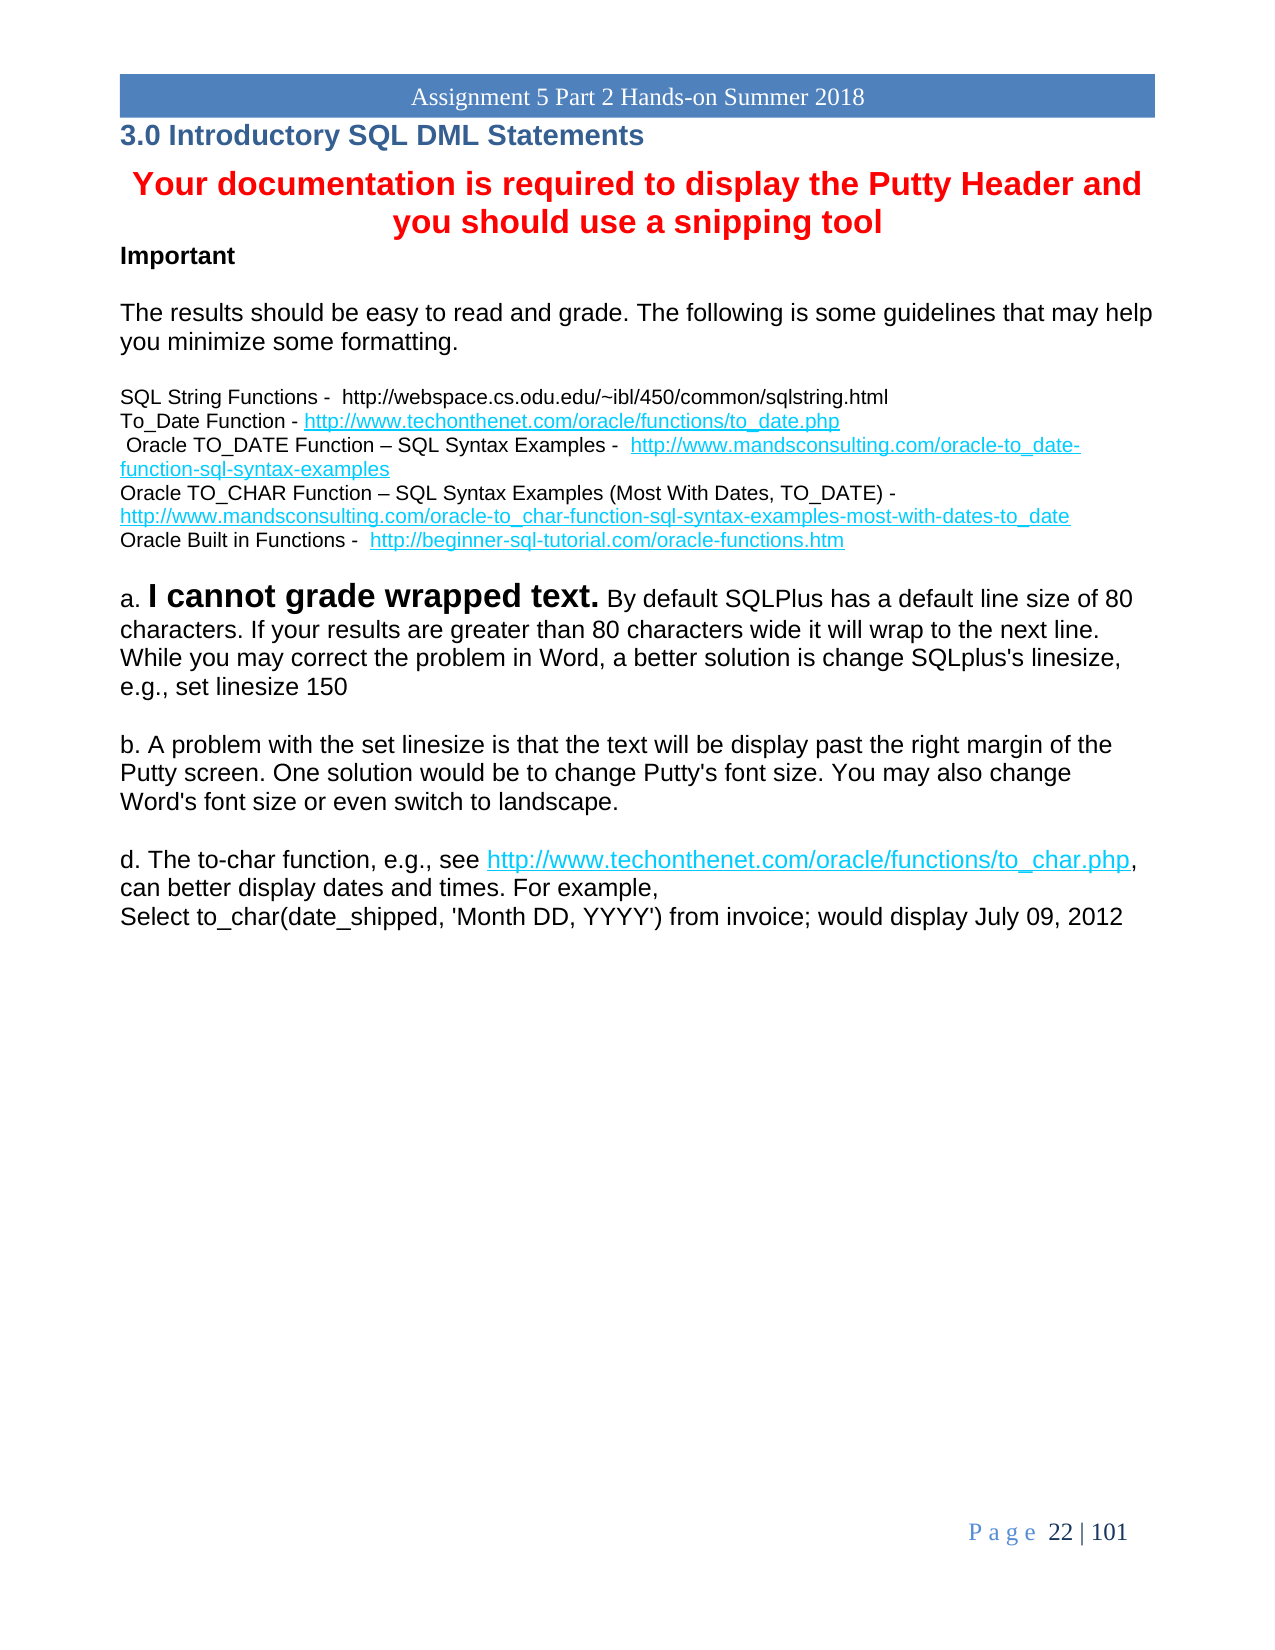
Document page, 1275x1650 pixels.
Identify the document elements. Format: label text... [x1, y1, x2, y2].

text To_Date Function - http://www.techonthenet.com/oracle/functions/to_date.php [120, 408, 1155, 432]
text SQL String Functions - http://webspace.cs.odu.edu/~ibl/450/common/sqlstring.html [120, 384, 1155, 408]
text Oracle TO_DATE Function – SQL Syntax Examples - http://www.mandsconsulting.com/oracle-to_date-function-sql-syntax-examples [120, 432, 1155, 480]
text d. The to-char function, e.g., see http://www.techonthenet.com/oracle/functions/to_char.php, can better display dates and times. For example, [120, 844, 1155, 902]
subtitle 3.0 Introductory SQL DML Statements [120, 118, 1155, 151]
text The results should be easy to read and grade. The following is some guidelines that may help you minimize some formatting. [120, 298, 1155, 356]
text Select to_char(date_shipped, 'Month DD, YYYY') from invoice; would display July 09, 2012 [120, 902, 1155, 931]
text Your documentation is required to display the Putty Header and you should use a snipping tool [120, 164, 1155, 241]
text Oracle TO_CHAR Function – SQL Syntax Examples (Most With Dates, TO_DATE) - http://www.mandsconsulting.com/oracle-to_char-function-sql-syntax-examples-most-with-dates-to_date [120, 480, 1155, 528]
text Important [120, 241, 1155, 269]
text Oracle Built in Functions - http://beginner-sql-tutorial.com/oracle-functions.htm [120, 528, 1155, 552]
text a. I cannot grade wrapped text. By default SQLPlus has a default line size of 80 characters. If your results are greater than 80 characters wide it will wrap to the next line. While you may correct the problem in Word, a better solution is change SQLplus's linesize, e.g., set linesize 150 [120, 576, 1155, 701]
text b. A problem with the set linesize is that the text will be display past the right margin of the Putty screen. One solution would be to change Putty's font size. You may also change Word's font size or even switch to landscape. [120, 729, 1155, 816]
